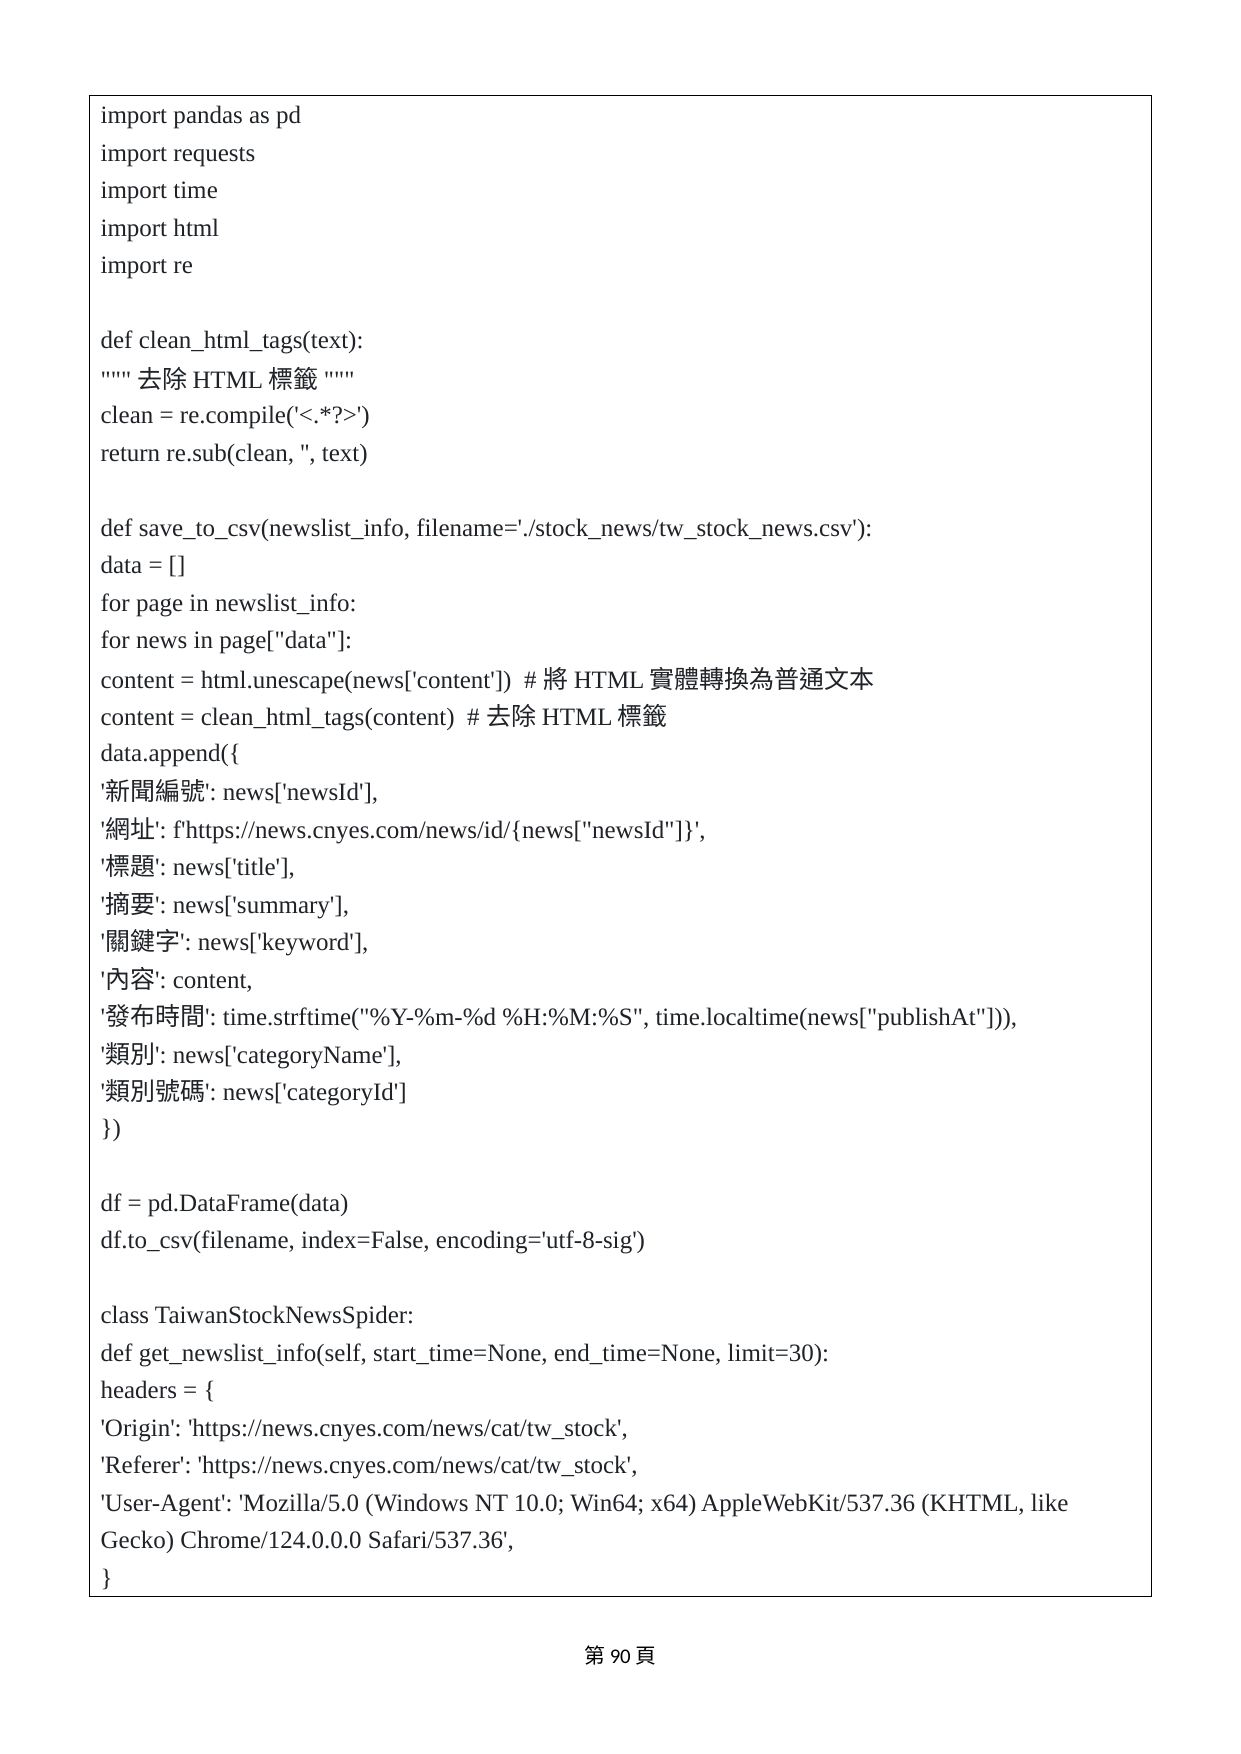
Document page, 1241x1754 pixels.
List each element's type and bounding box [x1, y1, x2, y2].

table_cell [90, 96, 1151, 1596]
